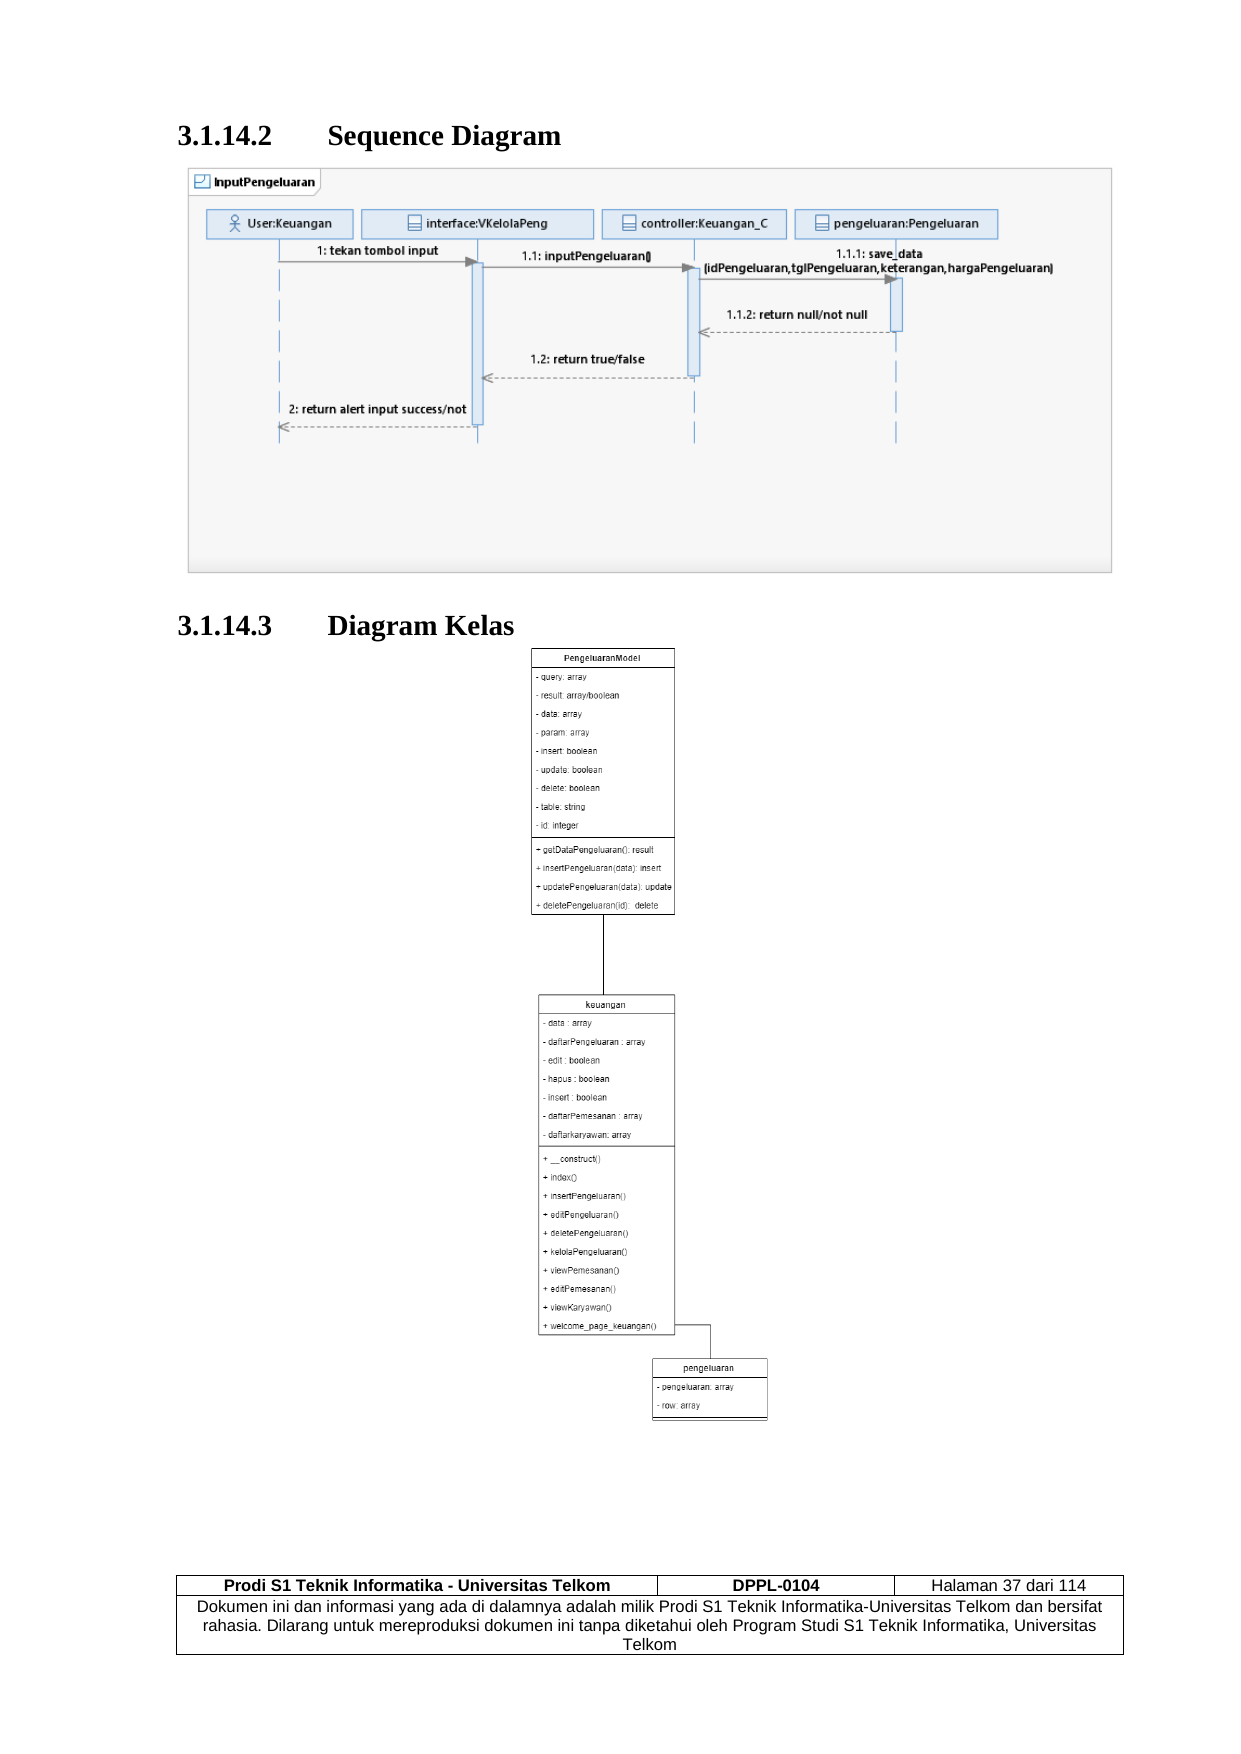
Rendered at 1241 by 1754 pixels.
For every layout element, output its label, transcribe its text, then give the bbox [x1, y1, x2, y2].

subtitle Diagram Kelas [177, 608, 1122, 642]
subtitle Sequence Diagram [177, 118, 1122, 152]
picture [177, 157, 1123, 584]
picture [531, 648, 768, 1421]
